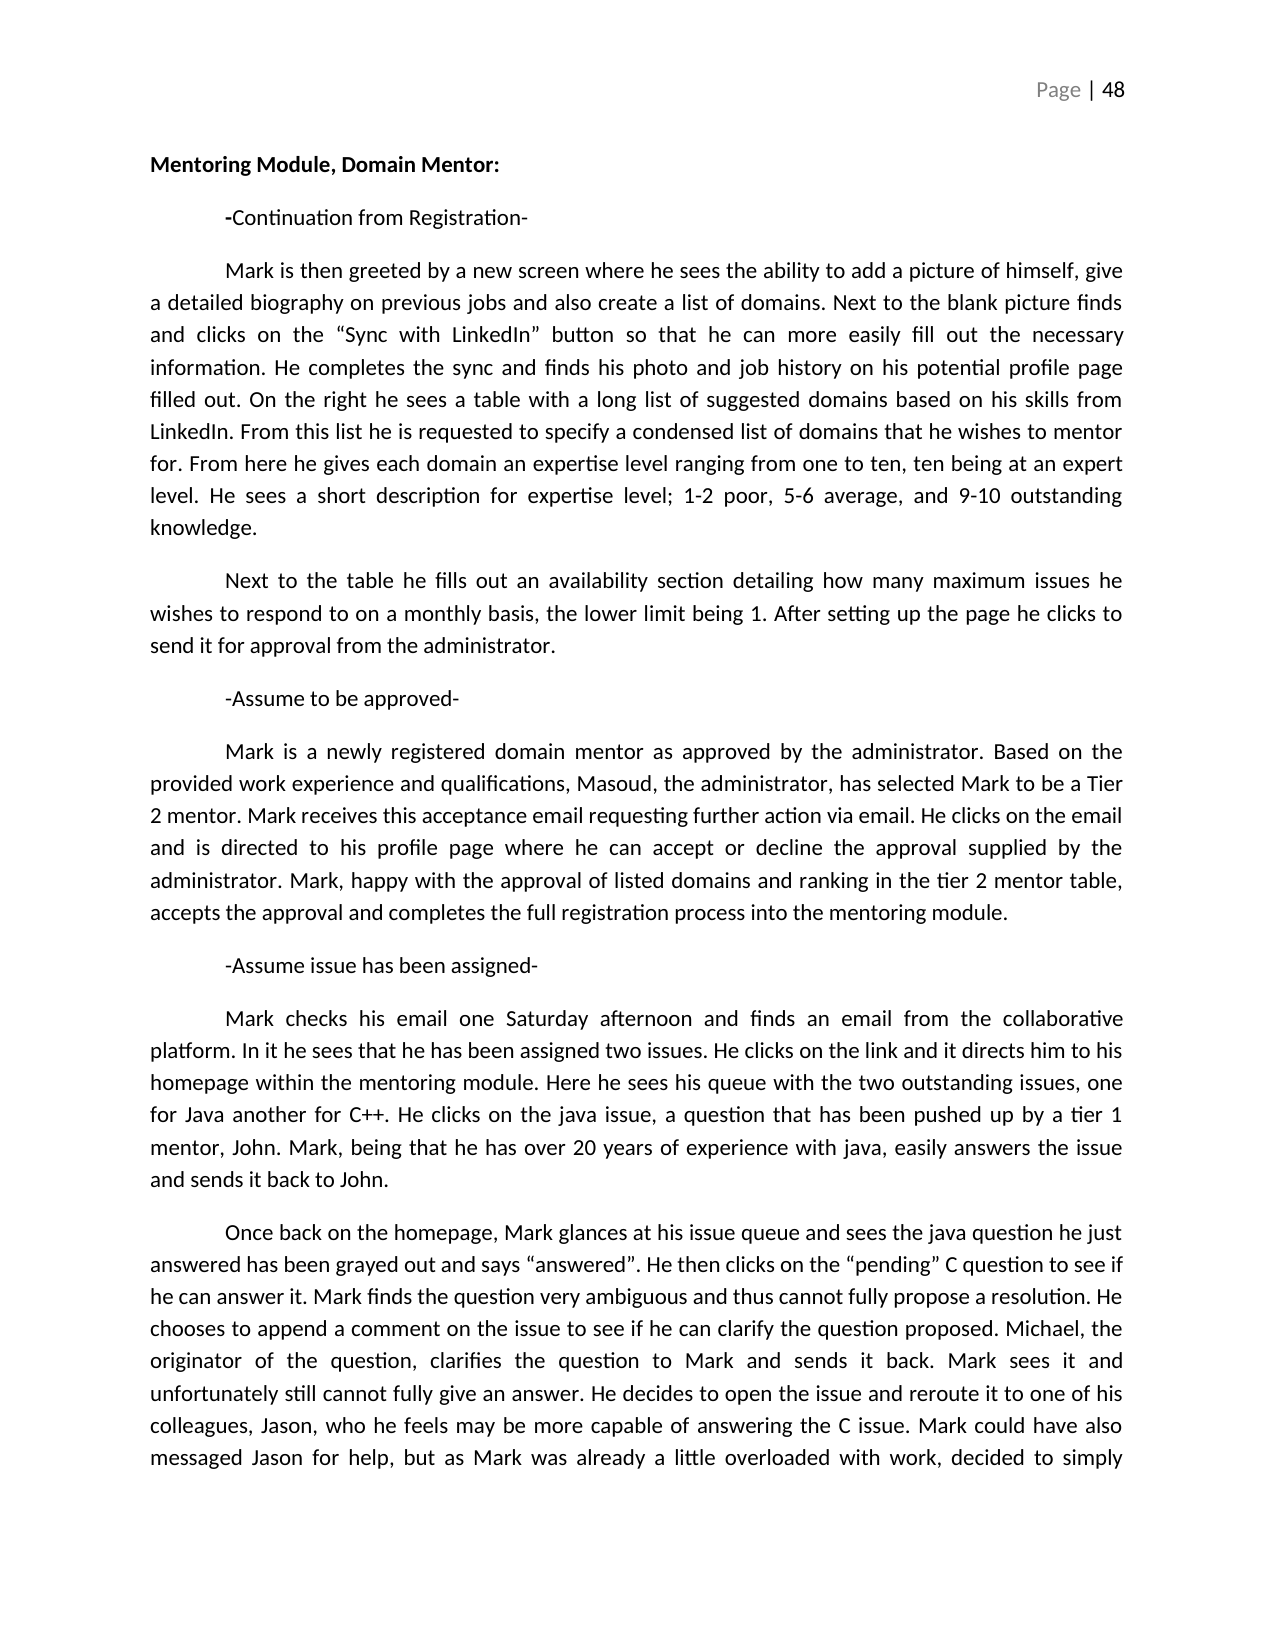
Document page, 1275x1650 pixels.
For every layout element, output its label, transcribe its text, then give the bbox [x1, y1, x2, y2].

text Mark is a newly registered domain mentor as approved by the administrator. Based on the provided work experience and qualifications, Masoud, the administrator, has selected Mark to be a Tier 2 mentor. Mark receives this acceptance email requesting further action via email. He clicks on the email and is directed to his profile page where he can accept or decline the approval supplied by the administrator. Mark, happy with the approval of listed domains and ranking in the tier 2 mentor table, accepts the approval and completes the full registration process into the mentoring module. [150, 737, 1125, 926]
text -Continuation from Registration- [150, 203, 1125, 231]
text Mentoring Module, Domain Mentor: [150, 150, 1125, 178]
text Mark is then greeted by a new screen where he sees the ability to add a picture of himself, give a detailed biography on previous jobs and also create a list of domains. Next to the blank picture finds and clicks on the “Sync with LinkedIn” button so that he can more easily fill out the necessary information. He completes the sync and finds his photo and job history on his potential profile page filled out. On the right he sees a table with a long list of suggested domains based on his skills from LinkedIn. From this list he is requested to specify a condensed list of domains that he wishes to mentor for. From here he gives each domain an expertise level ranging from one to ten, ten being at an expert level. He sees a short description for expertise level; 1-2 poor, 5-6 average, and 9-10 outstanding knowledge. [150, 256, 1125, 542]
text -Assume issue has been assigned- [150, 951, 1125, 979]
text -Assume to be approved- [150, 684, 1125, 712]
text Next to the table he fills out an availability section detailing how many maximum issues he wishes to respond to on a monthly basis, the lower limit being 1. After setting up the page he clicks to send it for approval from the administrator. [150, 567, 1125, 659]
text Mark checks his email one Saturday afternoon and finds an email from the collaborative platform. In it he sees that he has been assigned two issues. He clicks on the link and it directs him to his homepage within the mentoring module. Here he sees his queue with the two outstanding issues, one for Java another for C++. He clicks on the java issue, a question that has been pushed up by a tier 1 mentor, John. Mark, being that he has over 20 years of experience with java, easily answers the issue and sends it back to John. [150, 1004, 1125, 1193]
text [150, 1218, 1125, 1471]
